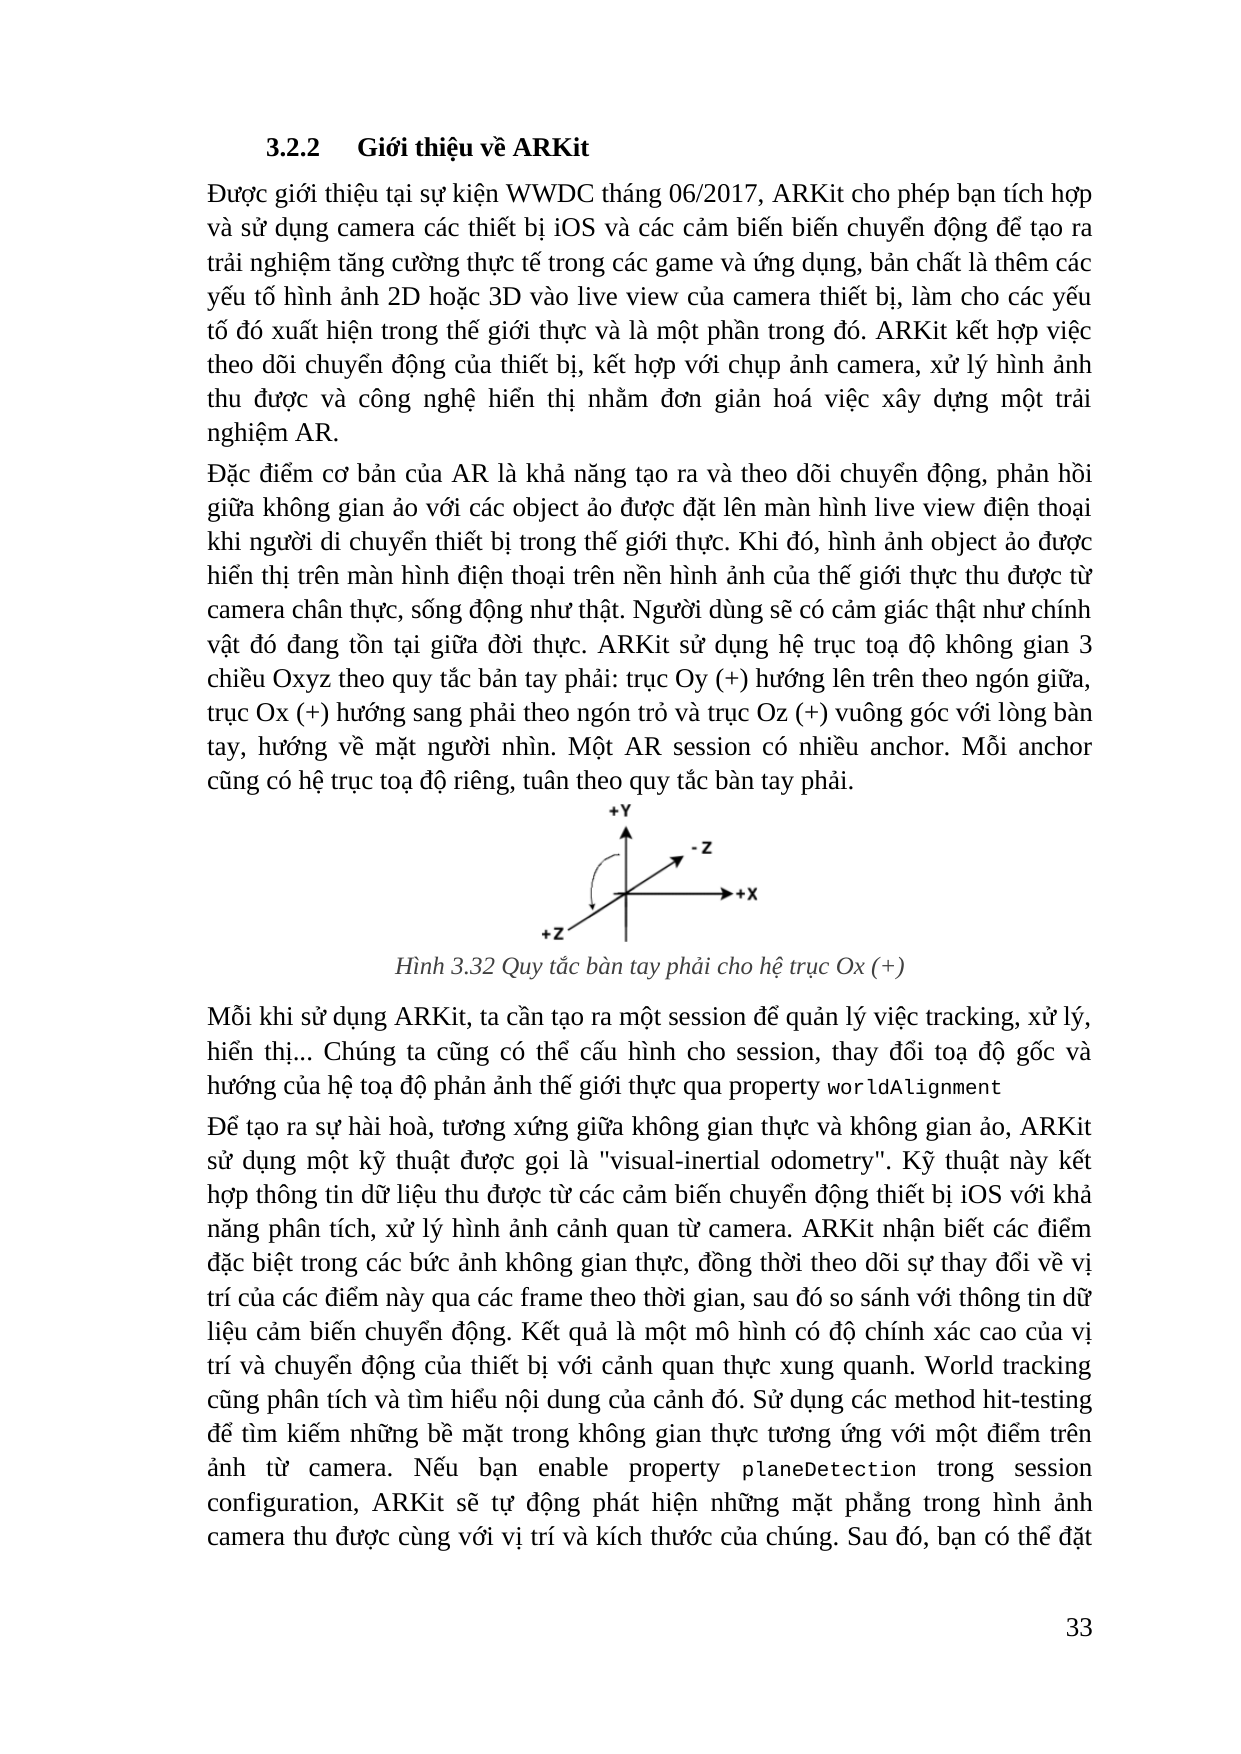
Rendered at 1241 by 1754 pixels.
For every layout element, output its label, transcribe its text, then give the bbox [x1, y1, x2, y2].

picture [541, 804, 758, 942]
subtitle Giới thiệu về ARKit [266, 131, 1092, 162]
text Đặc điểm cơ bản của AR là khả năng tạo ra và theo dõi chuyển động, phản hồi giữa không gian ảo với các object ảo được đặt lên màn hình live view điện thoại khi người di chuyển thiết bị trong thế giới thực. Khi đó, hình ảnh object ảo được hiển thị trên màn hình điện thoại trên nền hình ảnh của thế giới thực thu được từ camera chân thực, sống động như thật. Người dùng sẽ có cảm giác thật như chính vật đó đang tồn tại giữa đời thực. ARKit sử dụng hệ trục toạ độ không gian 3 chiều Oxyz theo quy tắc bản tay phải: trục Oy (+) hướng lên trên theo ngón giữa, trục Ox (+) hướng sang phải theo ngón trỏ và trục Oz (+) vuông góc với lòng bàn tay, hướng về mặt người nhìn. Một AR session có nhiều anchor. Mỗi anchor cũng có hệ trục toạ độ riêng, tuân theo quy tắc bàn tay phải. [207, 457, 1092, 796]
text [207, 1110, 1092, 1551]
text Được giới thiệu tại sự kiện WWDC tháng 06/2017, ARKit cho phép bạn tích hợp và sử dụng camera các thiết bị iOS và các cảm biến biến chuyển động để tạo ra trải nghiệm tăng cường thực tế trong các game và ứng dụng, bản chất là thêm các yếu tố hình ảnh 2D hoặc 3D vào live view của camera thiết bị, làm cho các yếu tố đó xuất hiện trong thế giới thực và là một phần trong đó. ARKit kết hợp việc theo dõi chuyển động của thiết bị, kết hợp với chụp ảnh camera, xử lý hình ảnh thu được và công nghệ hiển thị nhằm đơn giản hoá việc xây dựng một trải nghiệm AR. [207, 177, 1092, 448]
text Mỗi khi sử dụng ARKit, ta cần tạo ra một session để quản lý việc tracking, xử lý, hiển thị... Chúng ta cũng có thể cấu hình cho session, thay đổi toạ độ gốc và hướng của hệ toạ độ phản ảnh thế giới thực qua property worldAlignment [207, 1001, 1092, 1100]
